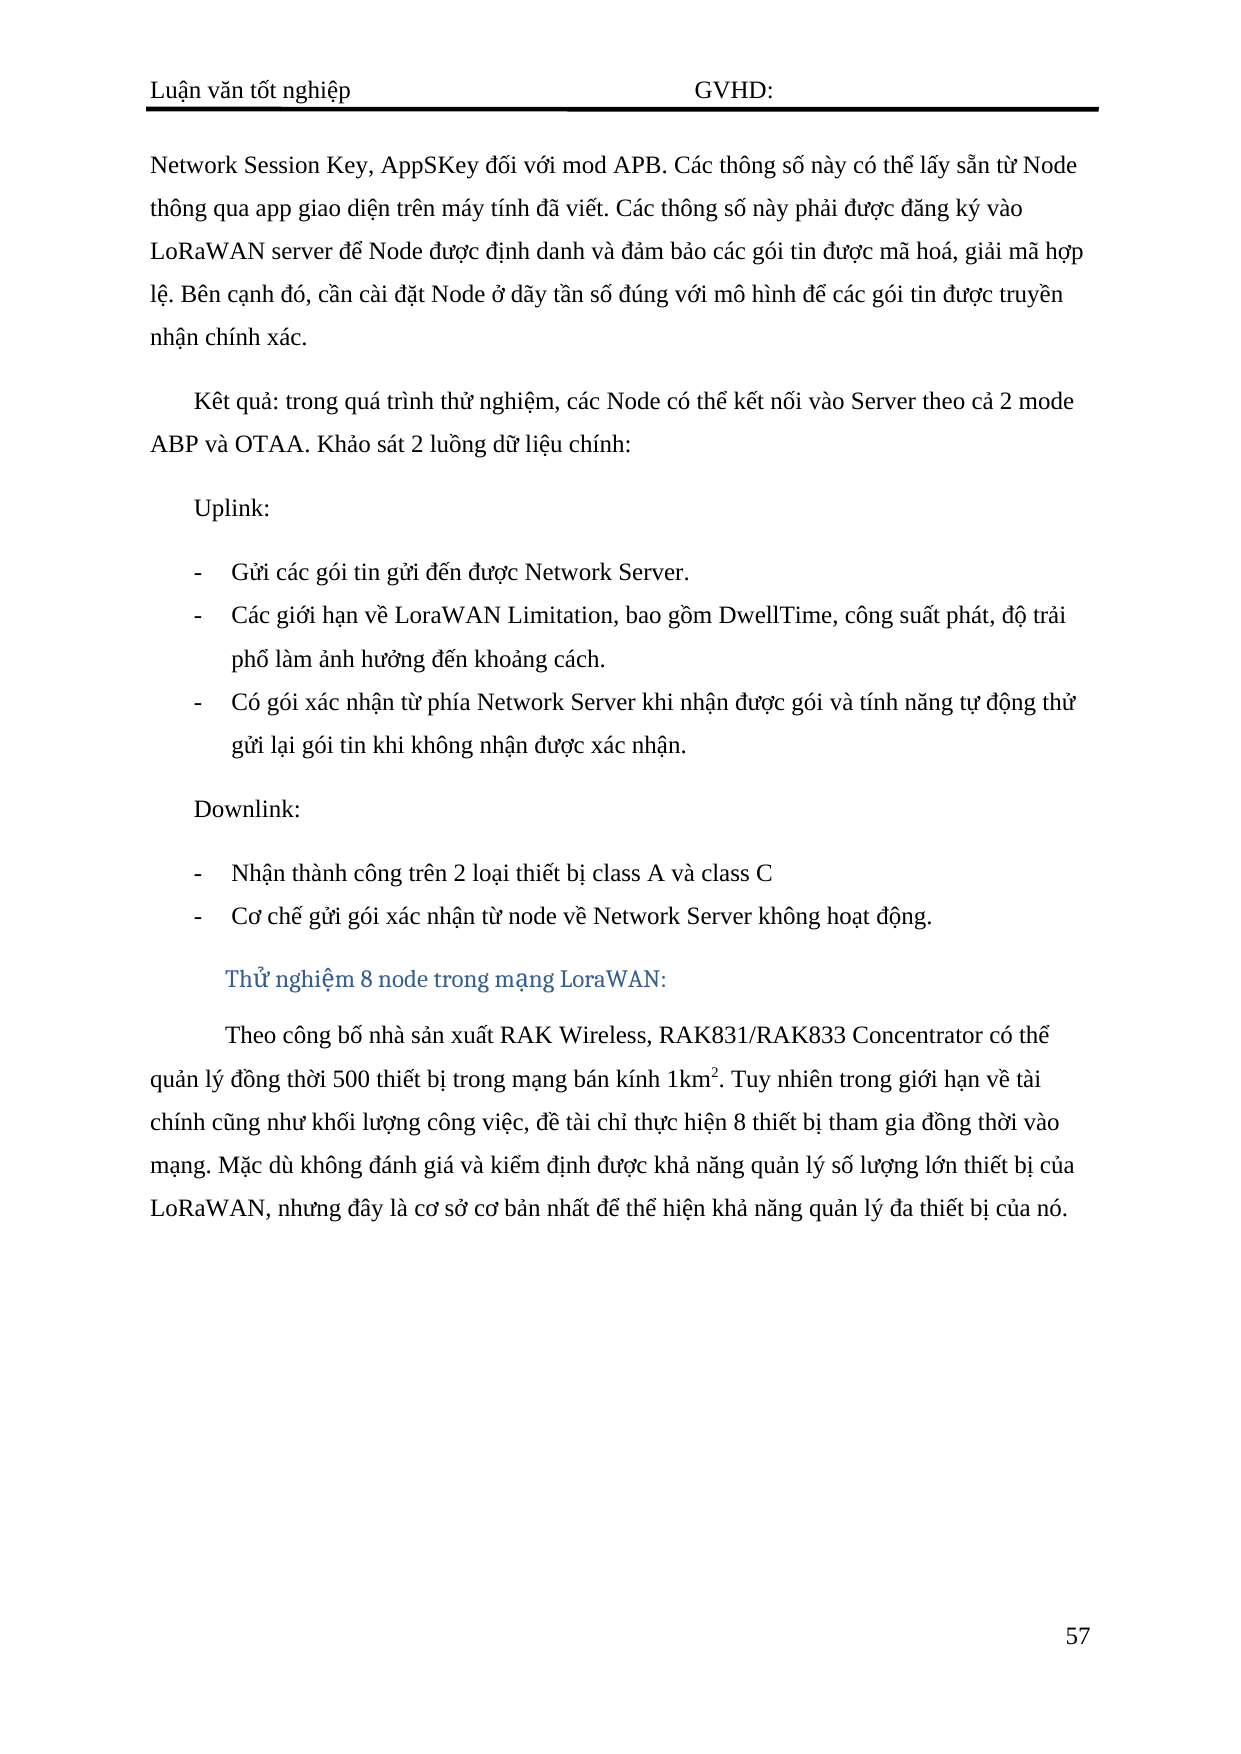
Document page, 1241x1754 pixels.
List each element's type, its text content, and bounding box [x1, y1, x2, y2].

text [150, 150, 1090, 351]
text Downlink: [194, 794, 1090, 823]
list Nhận thành công trên 2 loại thiết bị class A và class C [194, 858, 1090, 887]
list Cơ chế gửi gói xác nhận từ node về Network Server không hoạt động. [194, 901, 1090, 930]
list Các giới hạn về LoraWAN Limitation, bao gồm DwellTime, công suất phát, độ trải phổ làm ảnh hưởng đến khoảng cách. [194, 601, 1090, 672]
list Có gói xác nhận từ phía Network Server khi nhận được gói và tính năng tự động thử gửi lại gói tin khi không nhận được xác nhận. [194, 687, 1090, 759]
text Kêt quả: trong quá trình thử nghiệm, các Node có thể kết nối vào Server theo cả 2 mode ABP và OTAA. Khảo sát 2 luồng dữ liệu chính: [150, 386, 1090, 458]
list Gửi các gói tin gửi đến được Network Server. [194, 557, 1090, 586]
text Theo công bố nhà sản xuất RAK Wireless, RAK831/RAK833 Concentrator có thể quản lý đồng thời 500 thiết bị trong mạng bán kính 1km2. Tuy nhiên trong giới hạn về tài chính cũng như khối lượng công việc, đề tài chỉ thực hiện 8 thiết bị tham gia đồng thời vào mạng. Mặc dù không đánh giá và kiểm định được khả năng quản lý số lượng lớn thiết bị của LoRaWAN, nhưng đây là cơ sở cơ bản nhất để thể hiện khả năng quản lý đa thiết bị của nó. [150, 1021, 1090, 1222]
subtitle Thử nghiệm 8 node trong mạng LoraWAN: [150, 965, 1090, 994]
text Uplink: [194, 493, 1090, 522]
